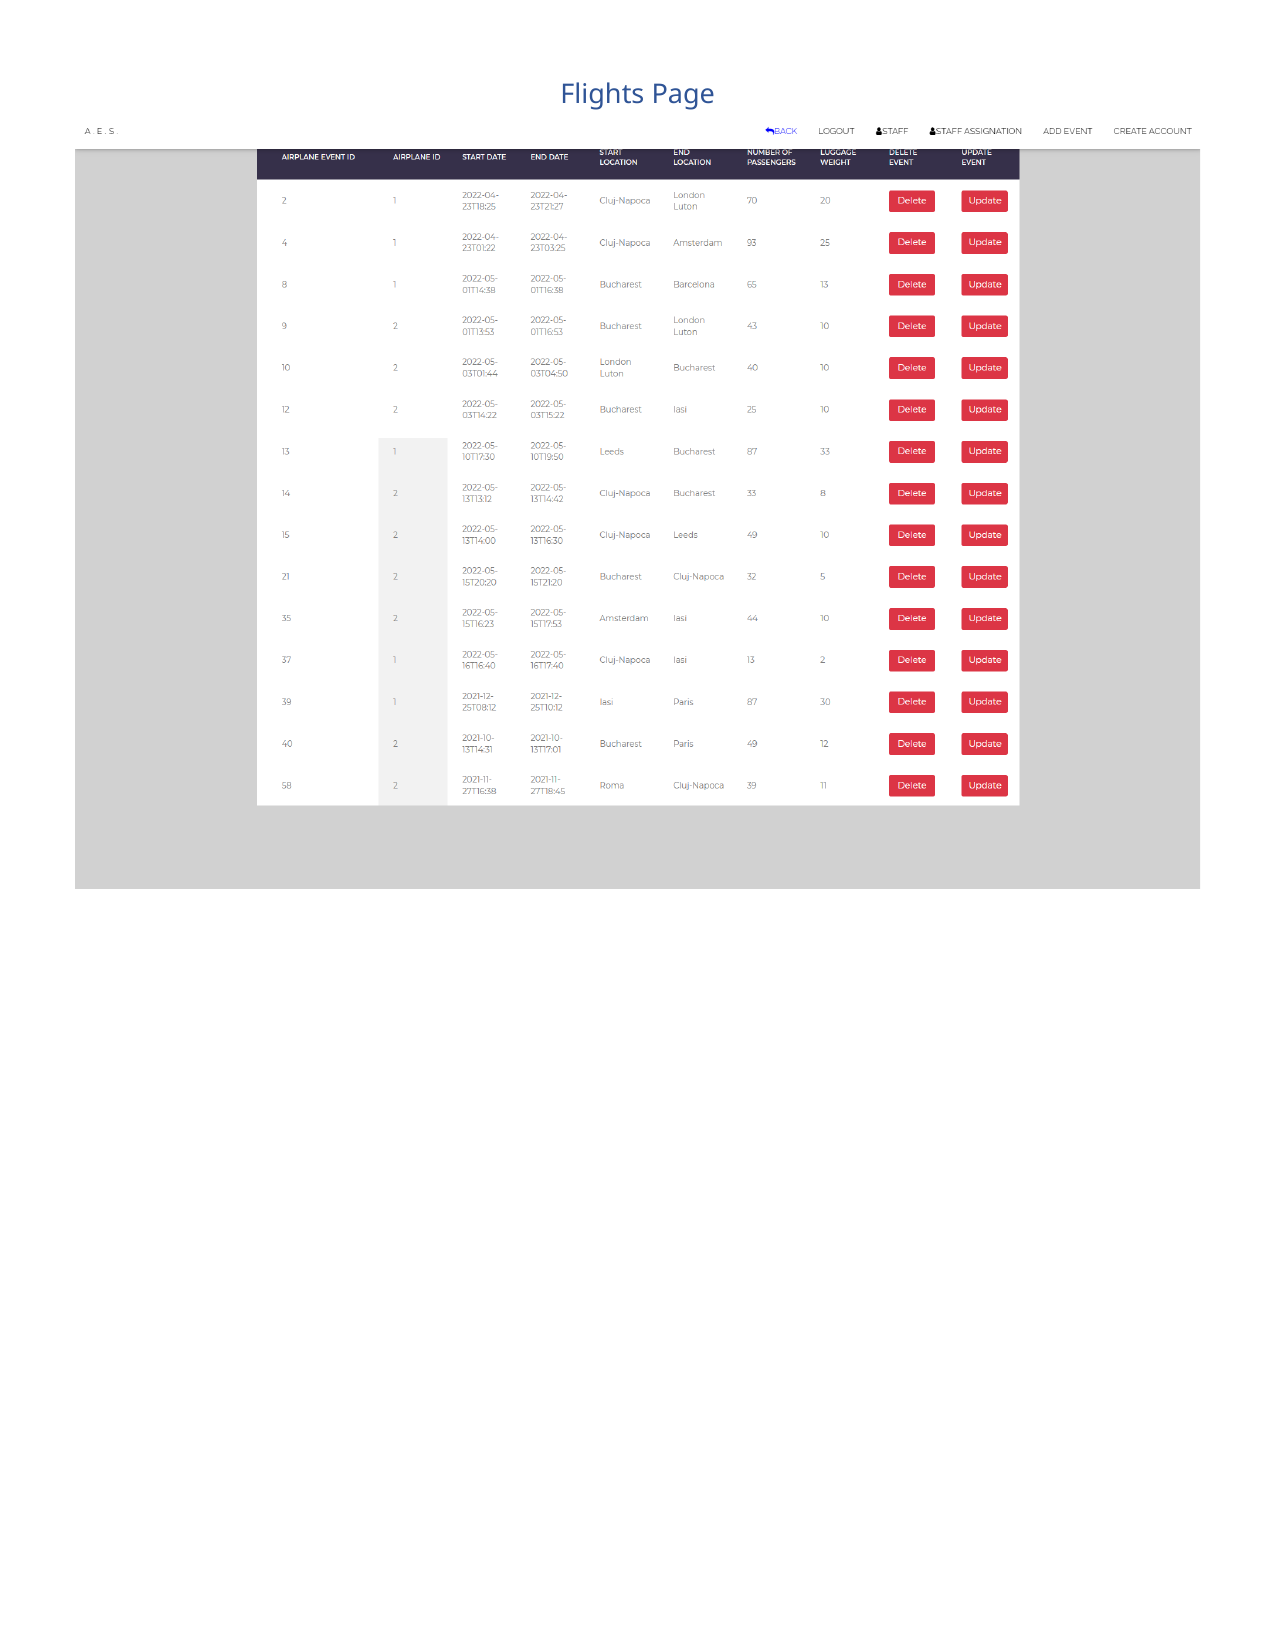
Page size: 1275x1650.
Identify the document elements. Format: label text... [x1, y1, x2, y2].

picture [75, 114, 1200, 889]
subtitle Flights Page [75, 75, 1200, 112]
